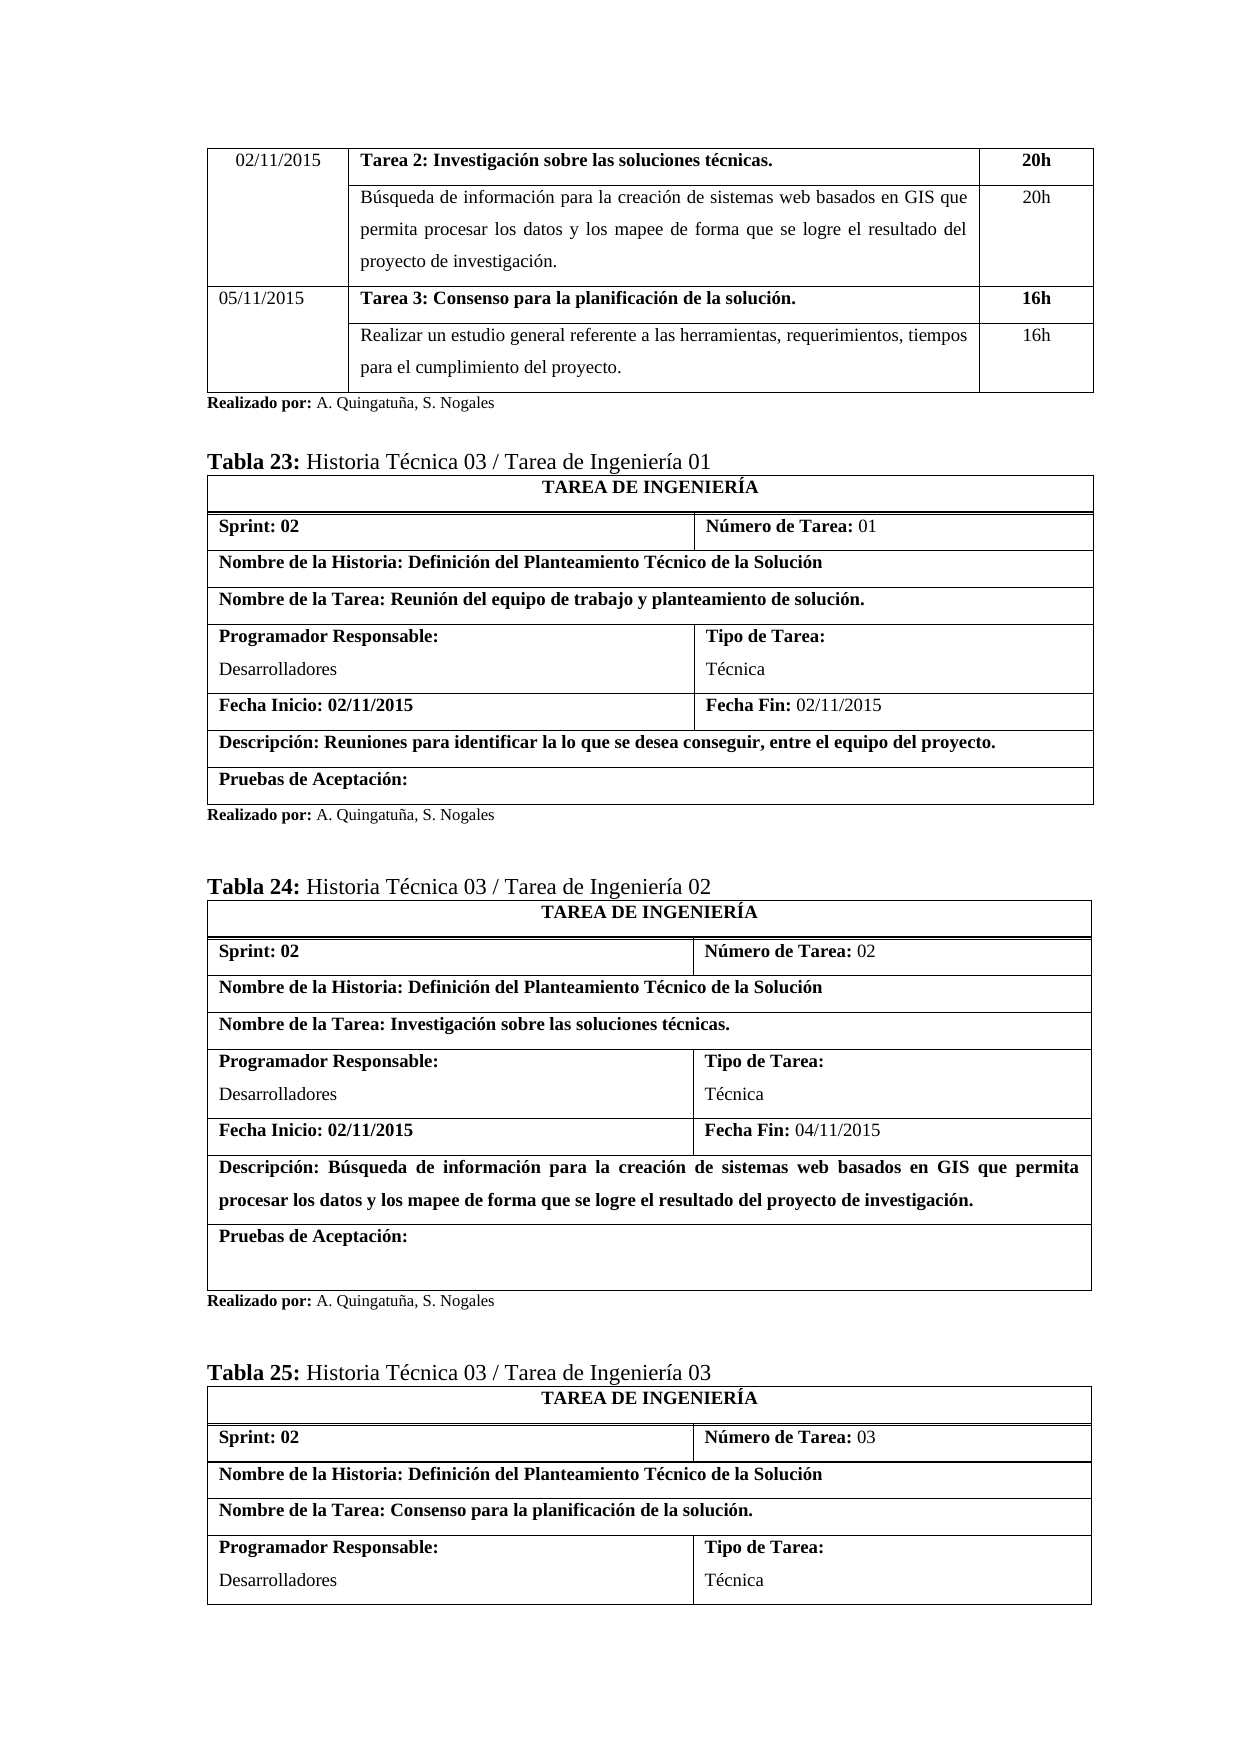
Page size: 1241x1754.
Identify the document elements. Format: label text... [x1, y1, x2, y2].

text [207, 393, 1092, 412]
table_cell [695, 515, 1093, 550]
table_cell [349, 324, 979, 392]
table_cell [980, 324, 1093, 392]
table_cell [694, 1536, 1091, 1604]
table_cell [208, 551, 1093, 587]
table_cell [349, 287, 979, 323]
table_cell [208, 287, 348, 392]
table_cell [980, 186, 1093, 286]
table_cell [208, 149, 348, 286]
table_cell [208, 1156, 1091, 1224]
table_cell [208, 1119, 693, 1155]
text Realizado por: A. Quingatuña, S. Nogales [207, 805, 1092, 824]
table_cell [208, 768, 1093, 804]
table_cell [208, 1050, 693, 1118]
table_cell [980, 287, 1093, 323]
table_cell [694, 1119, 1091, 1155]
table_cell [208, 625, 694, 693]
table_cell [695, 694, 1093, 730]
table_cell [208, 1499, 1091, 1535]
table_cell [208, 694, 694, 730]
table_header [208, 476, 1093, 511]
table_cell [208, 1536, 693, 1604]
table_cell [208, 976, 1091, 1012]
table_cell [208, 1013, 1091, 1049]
text Tabla 24: Historia Técnica 03 / Tarea de Ingeniería 02 [207, 873, 1092, 899]
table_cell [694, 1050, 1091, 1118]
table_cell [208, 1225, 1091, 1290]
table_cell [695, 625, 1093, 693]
text Tabla 25: Historia Técnica 03 / Tarea de Ingeniería 03 [207, 1359, 1092, 1386]
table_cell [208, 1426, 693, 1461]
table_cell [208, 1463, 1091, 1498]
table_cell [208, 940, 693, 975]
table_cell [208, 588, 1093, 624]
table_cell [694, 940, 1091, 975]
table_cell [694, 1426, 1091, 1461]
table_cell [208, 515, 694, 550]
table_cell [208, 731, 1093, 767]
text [207, 1291, 1092, 1310]
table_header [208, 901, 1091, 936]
text Tabla 23: Historia Técnica 03 / Tarea de Ingeniería 01 [207, 448, 1092, 474]
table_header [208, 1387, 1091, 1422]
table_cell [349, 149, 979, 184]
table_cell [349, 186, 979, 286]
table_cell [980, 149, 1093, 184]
